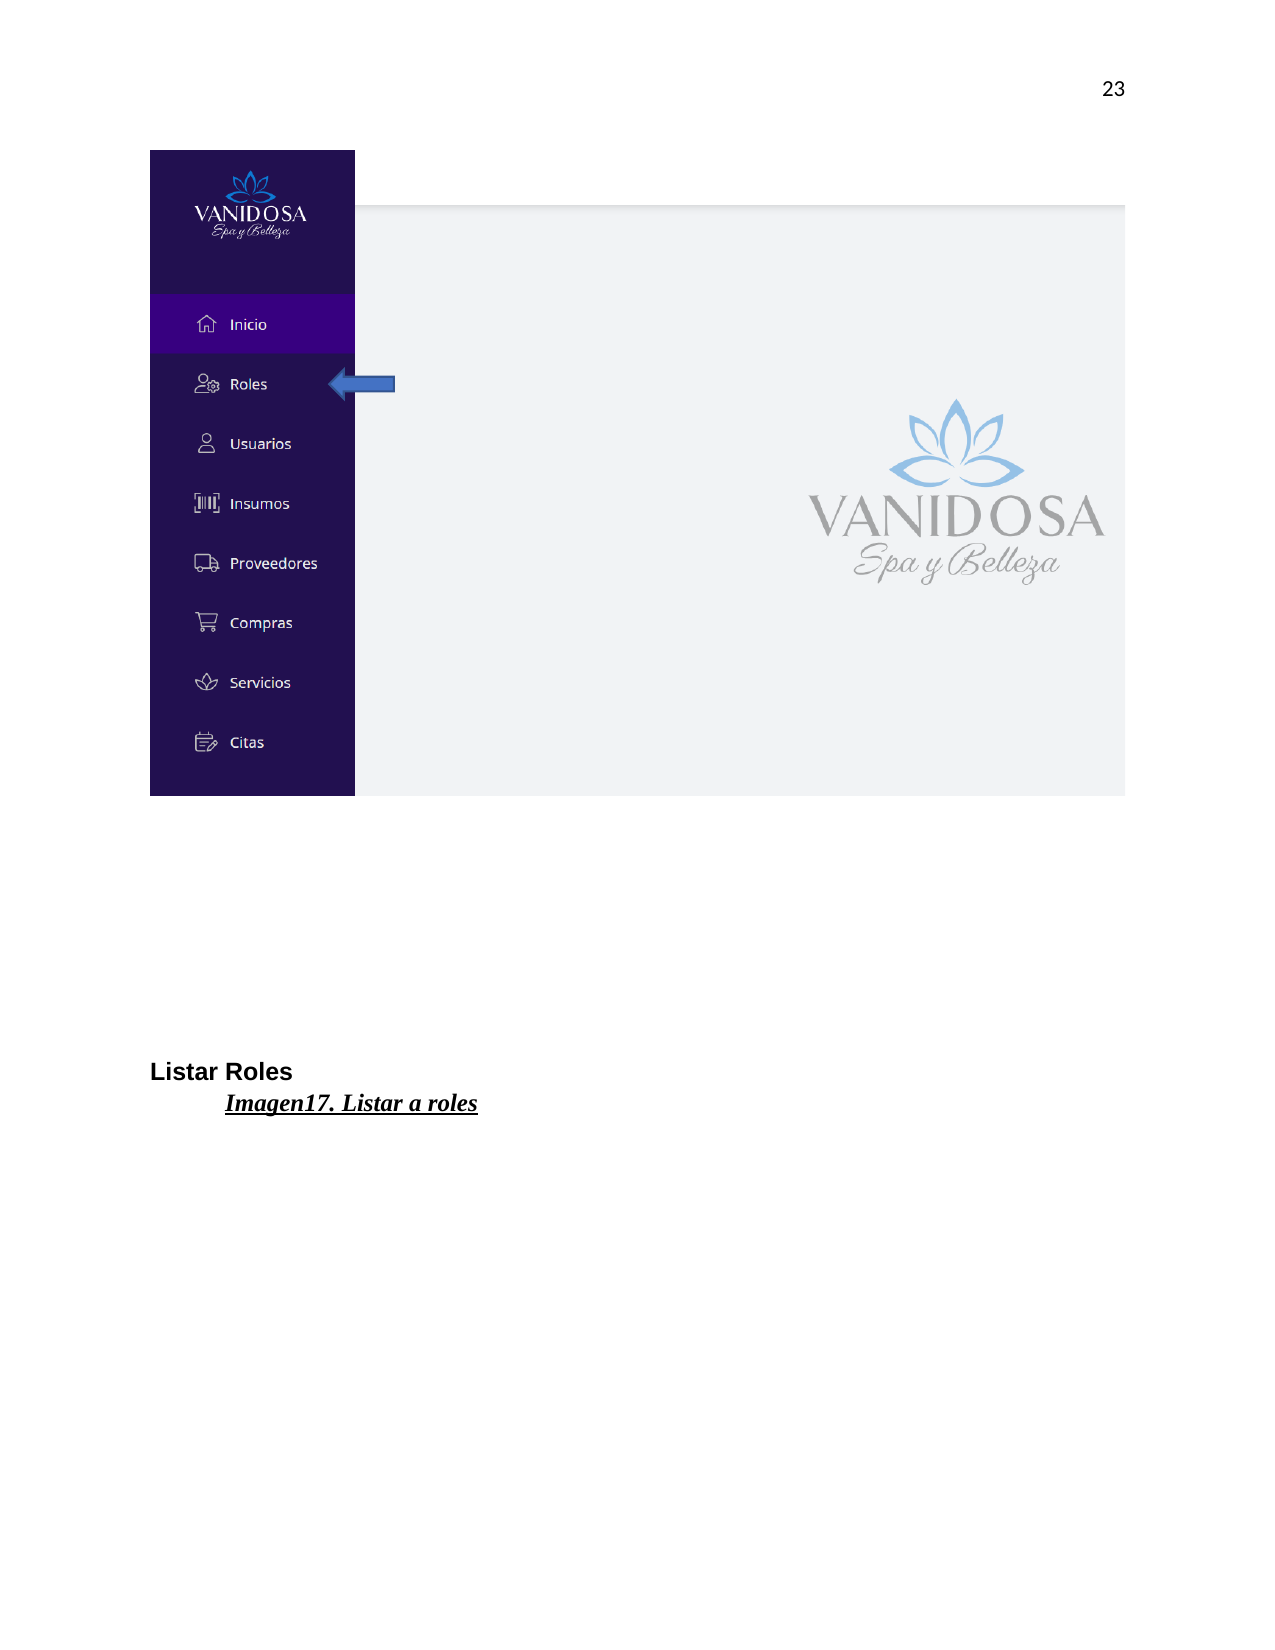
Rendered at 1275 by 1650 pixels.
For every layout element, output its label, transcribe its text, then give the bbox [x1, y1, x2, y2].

picture [150, 150, 1125, 796]
text Imagen17. Listar a roles [150, 1088, 1125, 1117]
subtitle Listar Roles [150, 1057, 1125, 1086]
